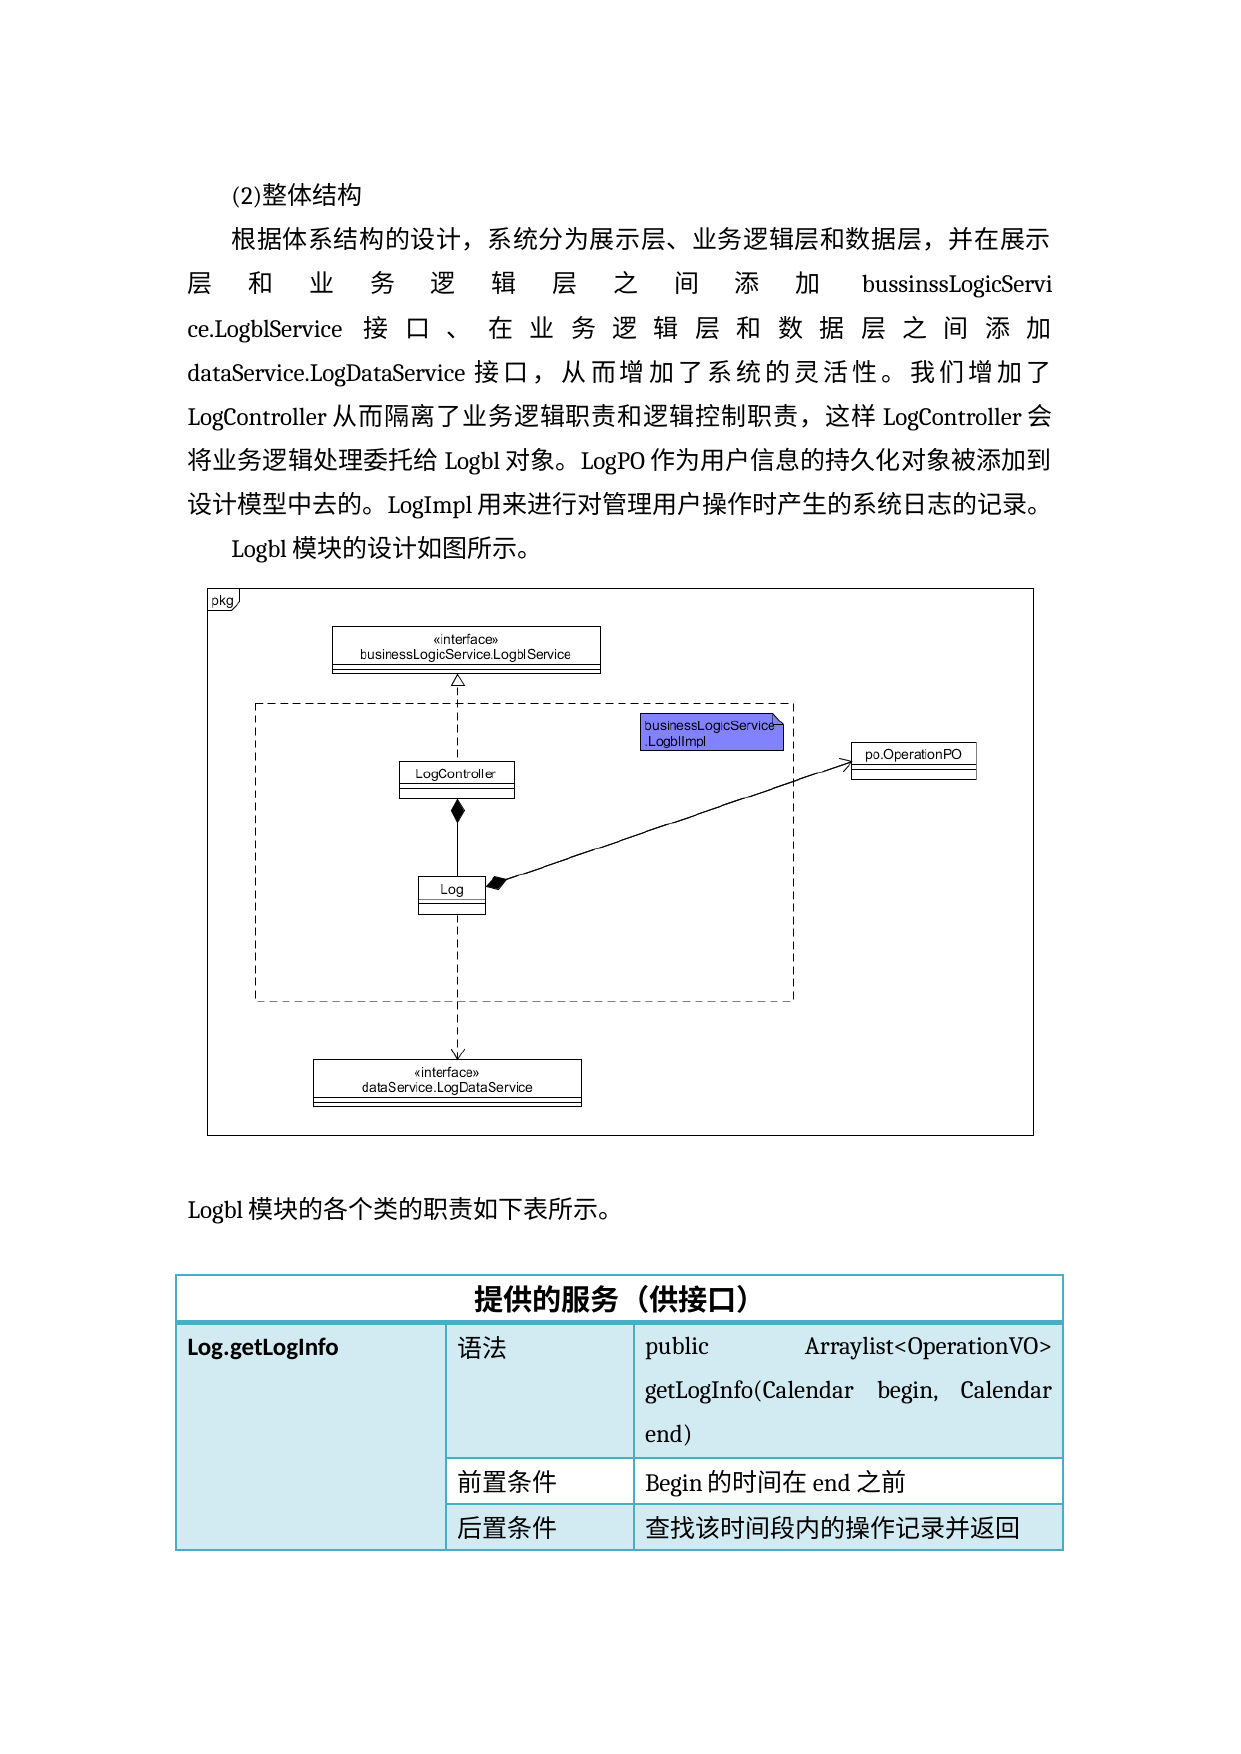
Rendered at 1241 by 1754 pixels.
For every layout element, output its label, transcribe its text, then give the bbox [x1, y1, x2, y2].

table_cell public Arraylist<OperationVO> getLogInfo(Calendar begin, Calendar end) [635, 1325, 1062, 1457]
text Logbl模块的各个类的职责如下表所示。 [187, 1185, 1053, 1229]
text (2)整体结构 [187, 172, 1053, 216]
picture [187, 568, 1053, 1155]
table_cell 后置条件 [447, 1505, 633, 1549]
table_cell 前置条件 [447, 1459, 633, 1503]
text Logbl模块的设计如图所示。 [187, 524, 1053, 568]
table_header 提供的服务（供接口） [177, 1276, 1062, 1320]
table_cell Log.getLogInfo [177, 1325, 445, 1549]
table_cell 语法 [447, 1325, 633, 1457]
text 根据体系结构的设计，系统分为展示层、业务逻辑层和数据层，并在展示层和业务逻辑层之间添加bussinssLogicServi ce.LogblService接口、在业务逻辑层和数据层之间添加dataService.LogDataService接口，从而增加了系统的灵活性。我们增加了LogController从而隔离了业务逻辑职责和逻辑控制职责，这样LogController会将业务逻辑处理委托给Logbl对象。LogPO作为用户信息的持久化对象被添加到设计模型中去的。LogImpl用来进行对管理用户操作时产生的系统日志的记录。 [187, 216, 1053, 524]
table_cell 查找该时间段内的操作记录并返回 [635, 1505, 1062, 1549]
table_cell Begin的时间在end之前 [635, 1459, 1062, 1503]
